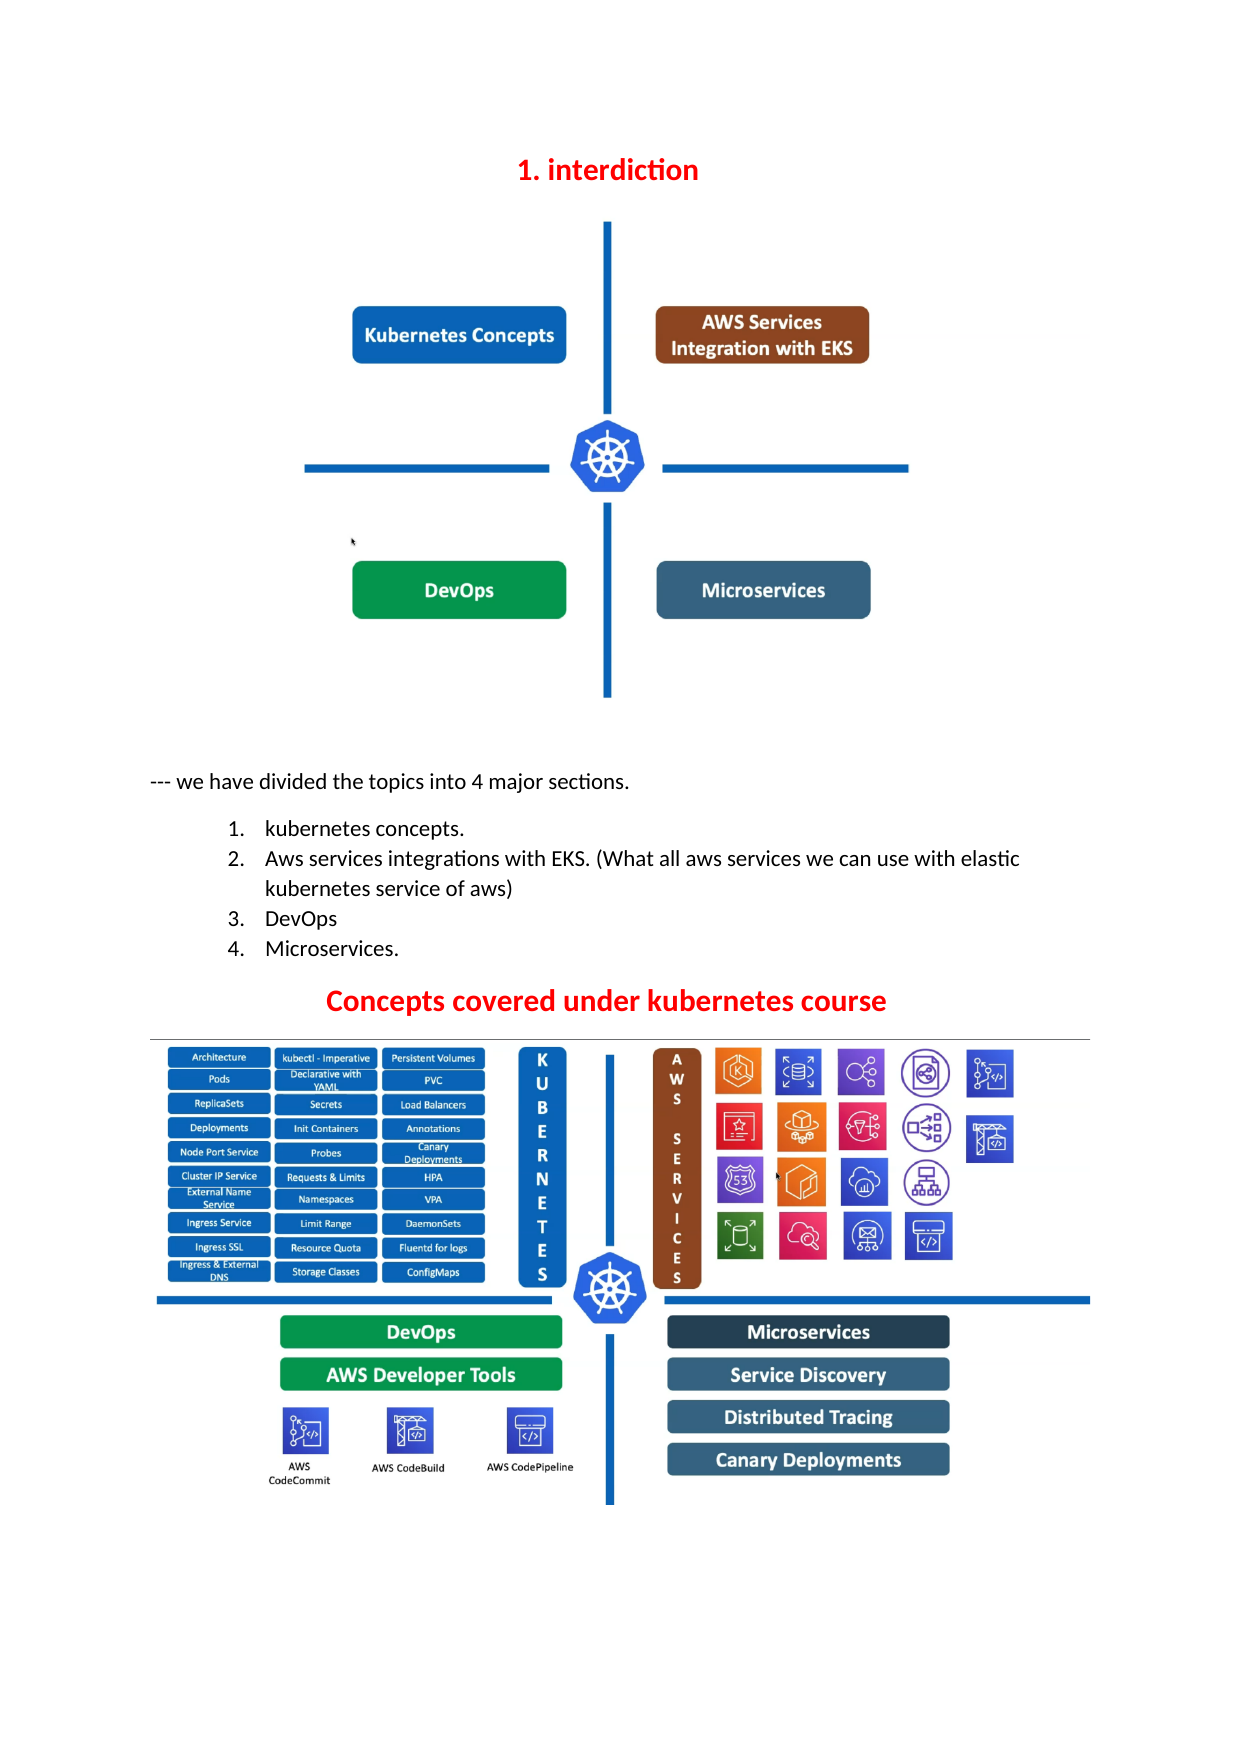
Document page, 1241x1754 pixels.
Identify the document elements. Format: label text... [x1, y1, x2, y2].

picture [150, 207, 1091, 701]
text --- we have divided the topics into 4 major sections. [150, 767, 1090, 795]
list Aws services integrations with EKS. (What all aws services we can use with elastic kubernetes service of aws) [227, 844, 1090, 902]
list Microservices. [227, 934, 1090, 962]
picture [150, 1039, 1091, 1505]
list kubernetes concepts. [227, 814, 1090, 842]
text 1. interdiction [150, 150, 1090, 188]
text Concepts covered under kubernetes course [150, 981, 1090, 1019]
list DevOps [227, 904, 1090, 932]
